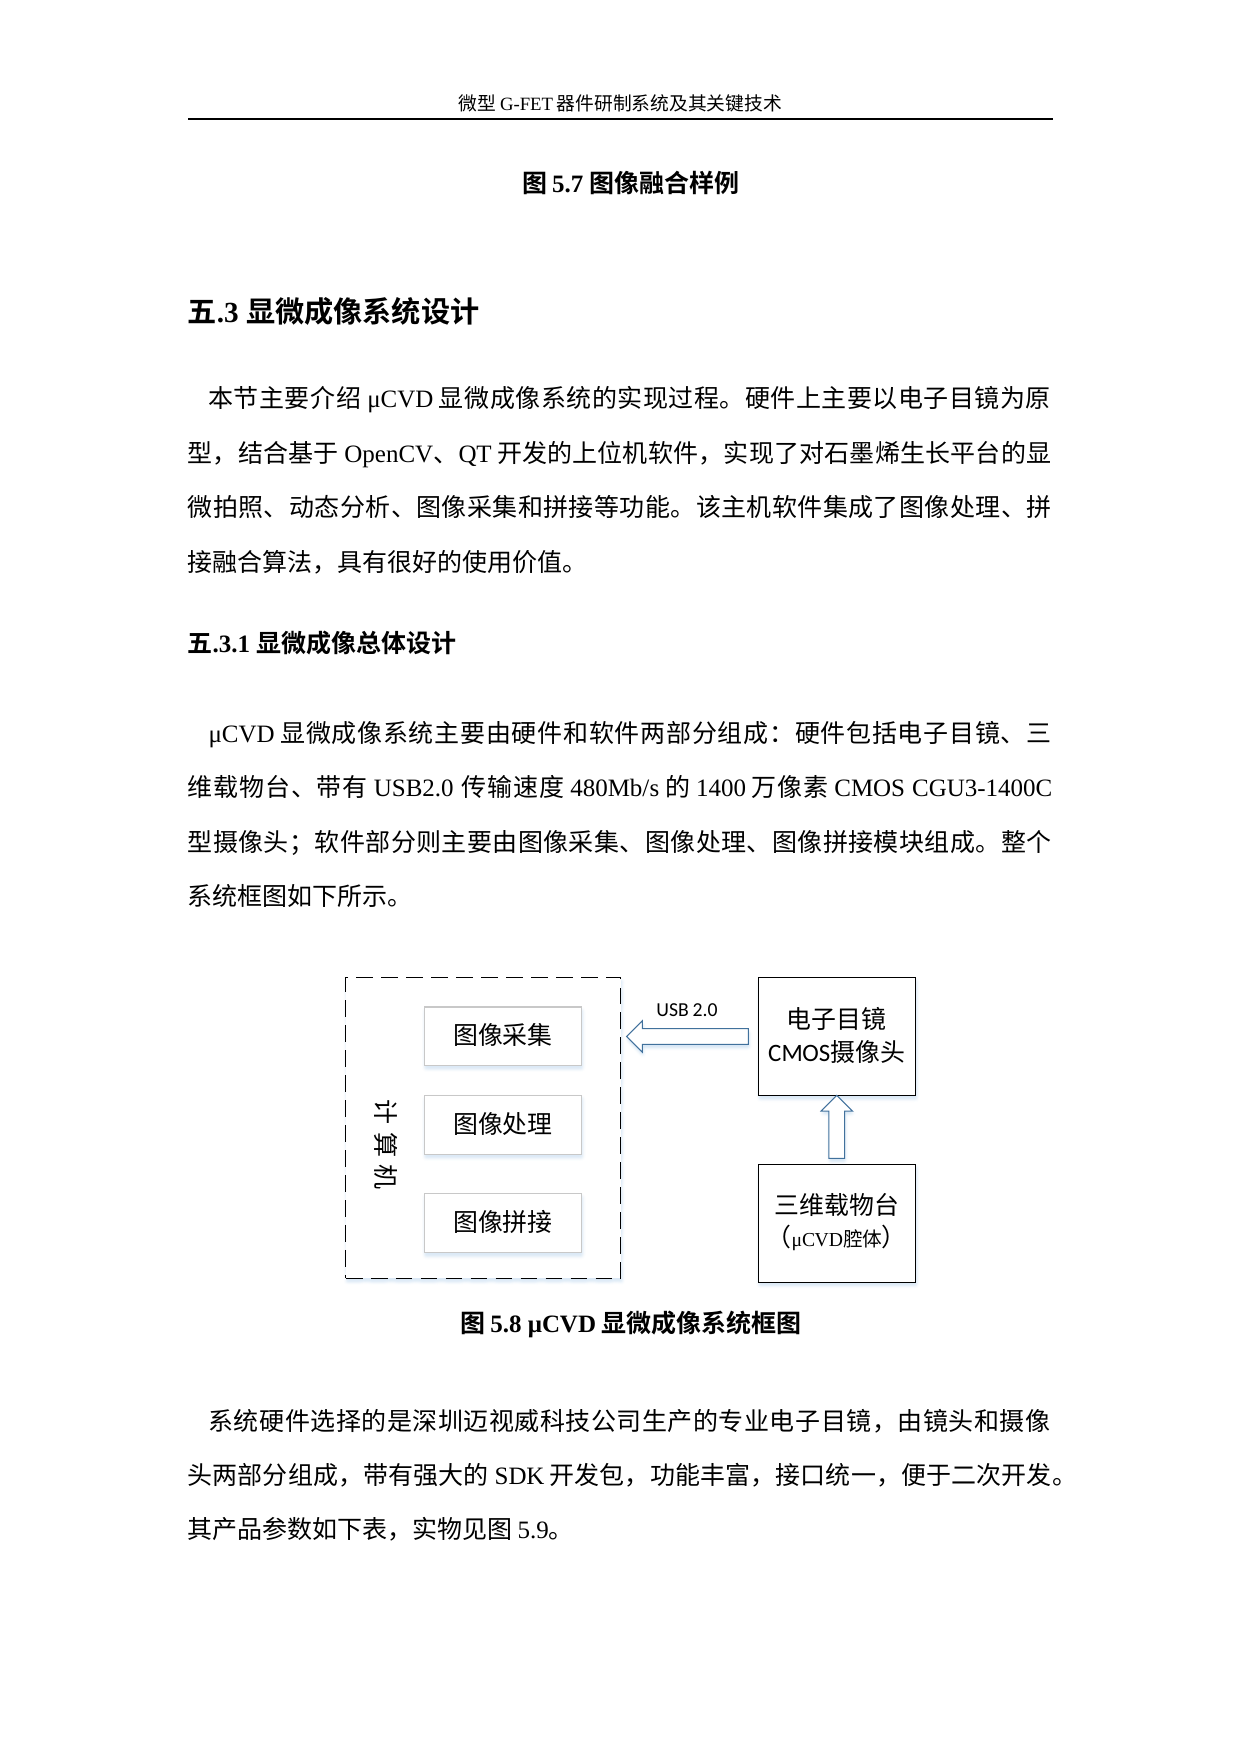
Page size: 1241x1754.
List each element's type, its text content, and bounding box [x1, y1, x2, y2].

text μCVD显微成像系统主要由硬件和软件两部分组成：硬件包括电子目镜、三维载物台、带有USB2.0 传输速度480Mb/s的1400万像素CMOS CGU3-1400C型摄像头；软件部分则主要由图像采集、图像处理、图像拼接模块组成。整个系统框图如下所示。 [187, 713, 1053, 913]
text 本节主要介绍μCVD显微成像系统的实现过程。硬件上主要以电子目镜为原型，结合基于OpenCV、QT开发的上位机软件，实现了对石墨烯生长平台的显微拍照、动态分析、图像采集和拼接等功能。该主机软件集成了图像处理、拼接融合算法，具有很好的使用价值。 [187, 379, 1053, 578]
subtitle 显微成像系统设计 [187, 288, 1053, 331]
text 图5.8 μCVD显微成像系统框图 [187, 1304, 1053, 1340]
text 图5.7 图像融合样例 [187, 164, 1053, 200]
subtitle 显微成像总体设计 [187, 623, 1053, 660]
text 系统硬件选择的是深圳迈视威科技公司生产的专业电子目镜，由镜头和摄像头两部分组成，带有强大的SDK开发包，功能丰富，接口统一，便于二次开发。其产品参数如下表，实物见图5.9。 [187, 1401, 1053, 1546]
